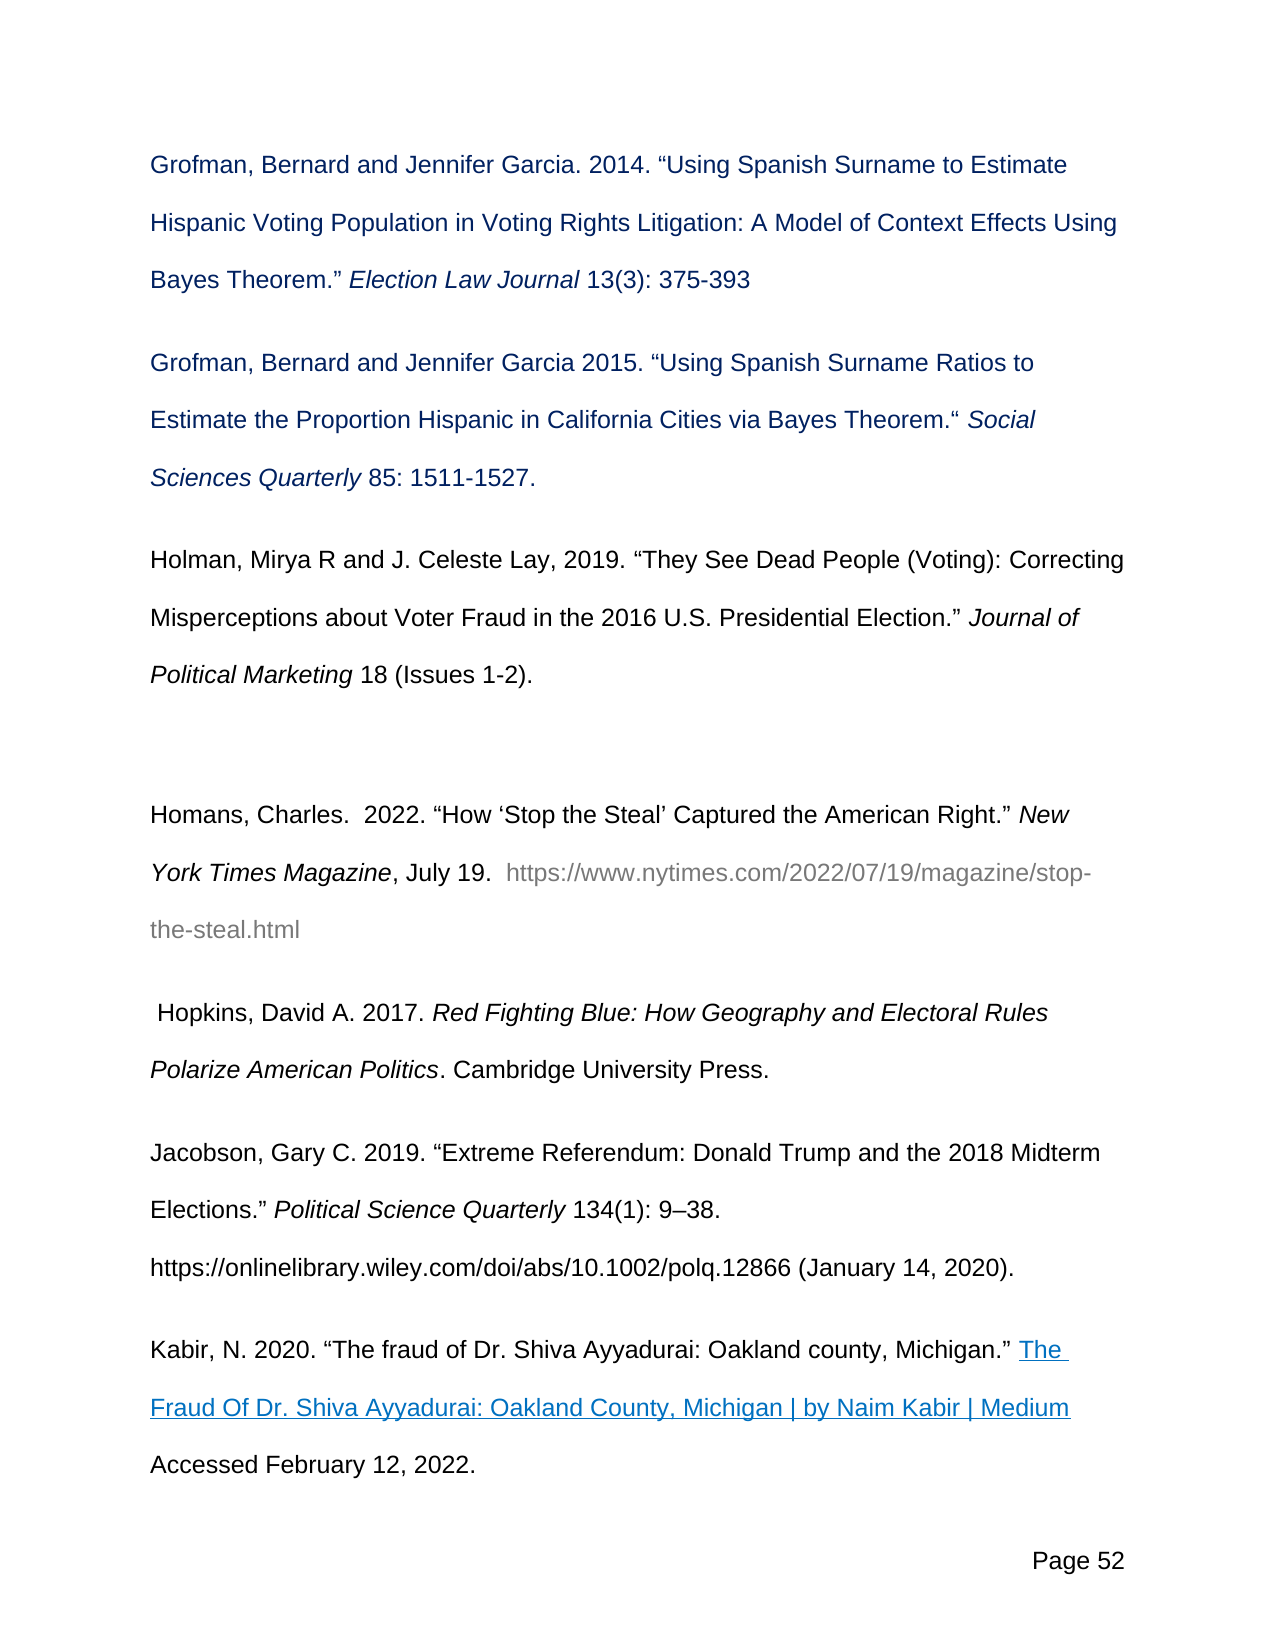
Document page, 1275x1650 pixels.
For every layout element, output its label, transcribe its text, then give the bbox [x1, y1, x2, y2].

text Holman, Mirya R and J. Celeste Lay, 2019. “They See Dead People (Voting): Correcting Misperceptions about Voter Fraud in the 2016 U.S. Presidential Election.” Journal of Political Marketing 18 (Issues 1-2). [150, 545, 1125, 689]
text Grofman, Bernard and Jennifer Garcia. 2014. “Using Spanish Surname to Estimate Hispanic Voting Population in Voting Rights Litigation: A Model of Context Effects Using Bayes Theorem.” Election Law Journal 13(3): 375-393 [150, 150, 1125, 294]
text Hopkins, David A. 2017. Red Fighting Blue: How Geography and Electoral Rules Polarize American Politics. Cambridge University Press. [150, 997, 1125, 1084]
text Grofman, Bernard and Jennifer Garcia 2015. “Using Spanish Surname Ratios to Estimate the Proportion Hispanic in California Cities via Bayes Theorem.“ Social Sciences Quarterly 85: 1511-1527. [150, 347, 1125, 491]
text Jacobson, Gary C. 2019. “Extreme Referendum: Donald Trump and the 2018 Midterm Elections.” Political Science Quarterly 134(1): 9–38. https://onlinelibrary.wiley.com/doi/abs/10.1002/polq.12866 (January 14, 2020). [150, 1137, 1125, 1281]
text Homans, Charles. 2022. “How ‘Stop the Steal’ Captured the American Right.” New York Times Magazine, July 19. https://www.nytimes.com/2022/07/19/magazine/stop-the-steal.html [150, 800, 1125, 944]
text Kabir, N. 2020. “The fraud of Dr. Shiva Ayyadurai: Oakland county, Michigan.” The Fraud Of Dr. Shiva Ayyadurai: Oakland County, Michigan | by Naim Kabir | Medium Accessed February 12, 2022. [150, 1335, 1125, 1479]
